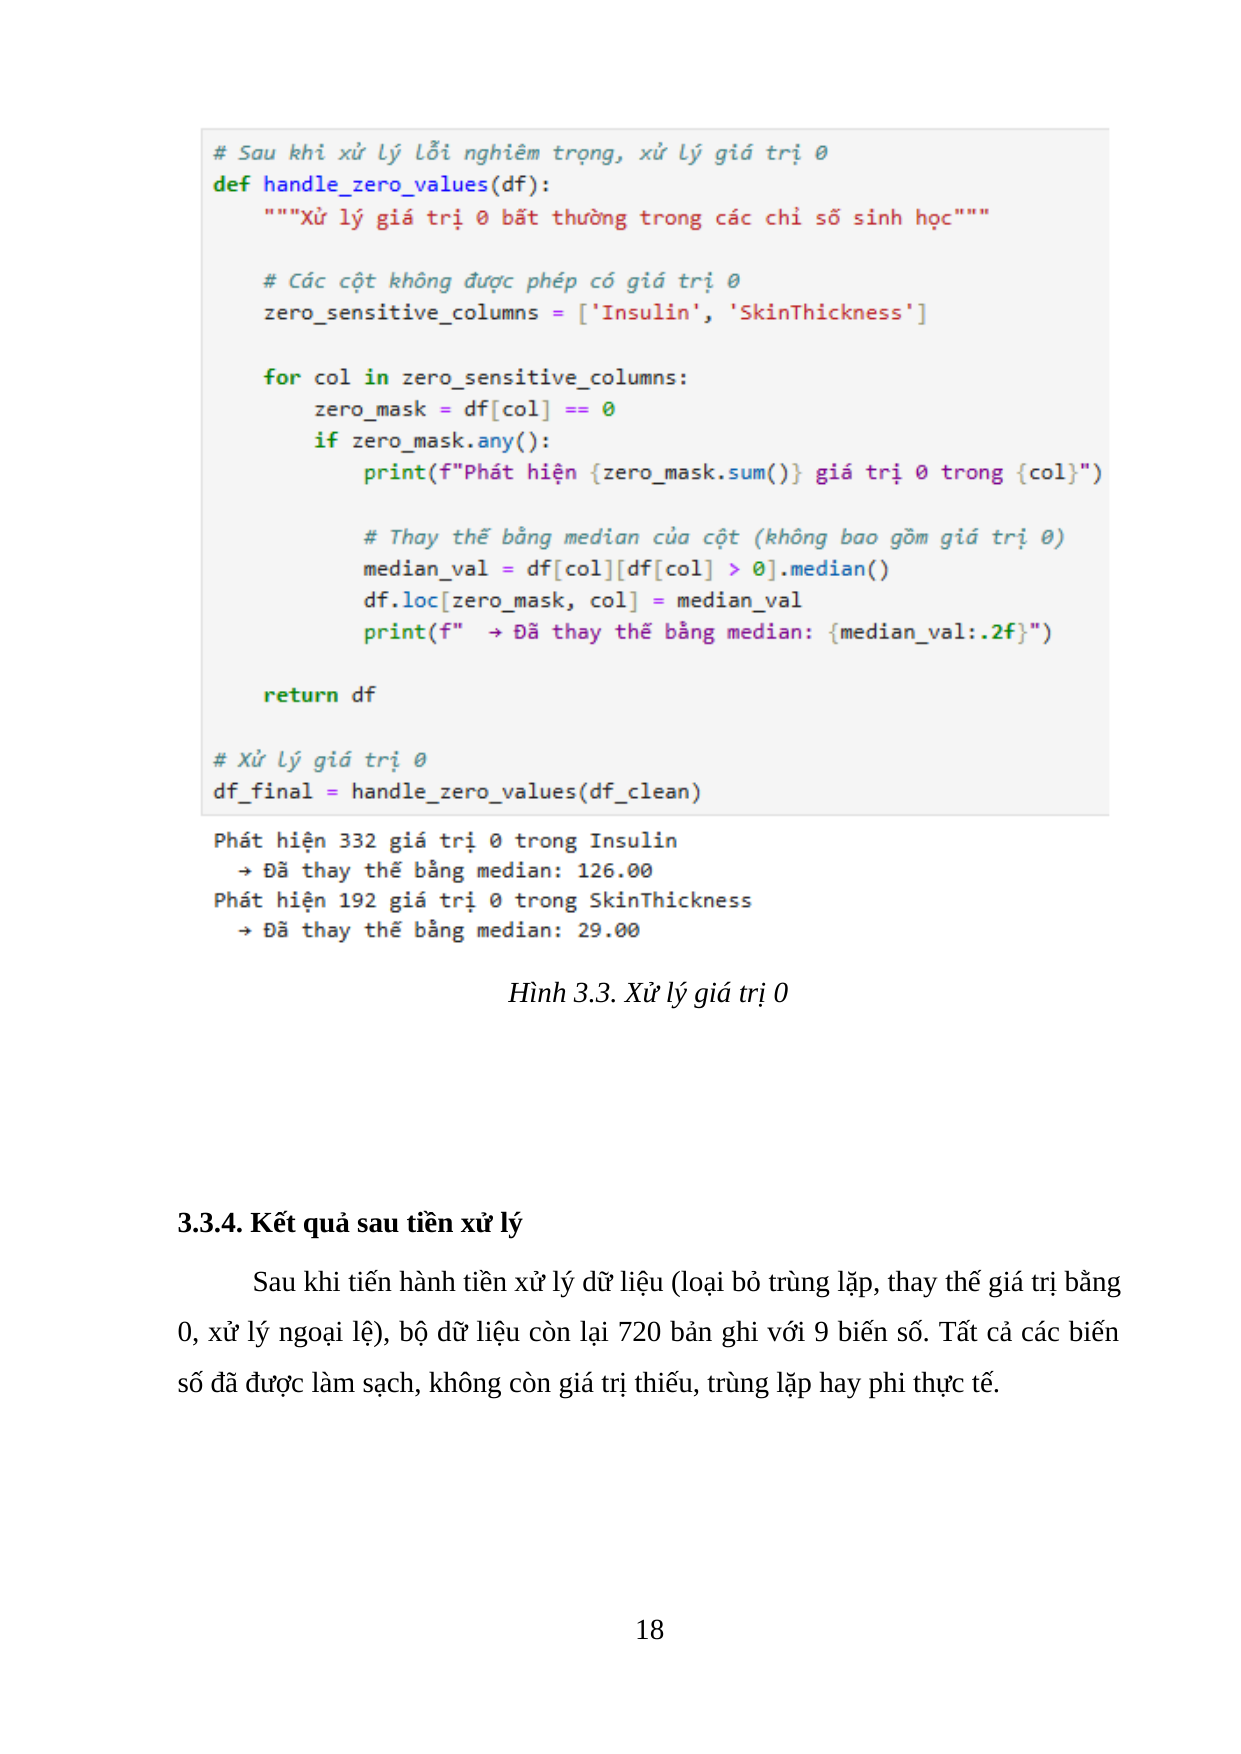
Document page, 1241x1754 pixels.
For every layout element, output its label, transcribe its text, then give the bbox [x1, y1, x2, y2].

subtitle 3.3.4. Kết quả sau tiền xử lý [177, 1206, 1122, 1239]
picture [189, 118, 1110, 955]
text Sau khi tiến hành tiền xử lý dữ liệu (loại bỏ trùng lặp, thay thế giá trị bằng 0, xử lý ngoại lệ), bộ dữ liệu còn lại 720 bản ghi với 9 biến số. Tất cả các biến số đã được làm sạch, không còn giá trị thiếu, trùng lặp hay phi thực tế. [177, 1264, 1122, 1398]
text Hình 3.3. Xử lý giá trị 0 [177, 975, 1122, 1009]
